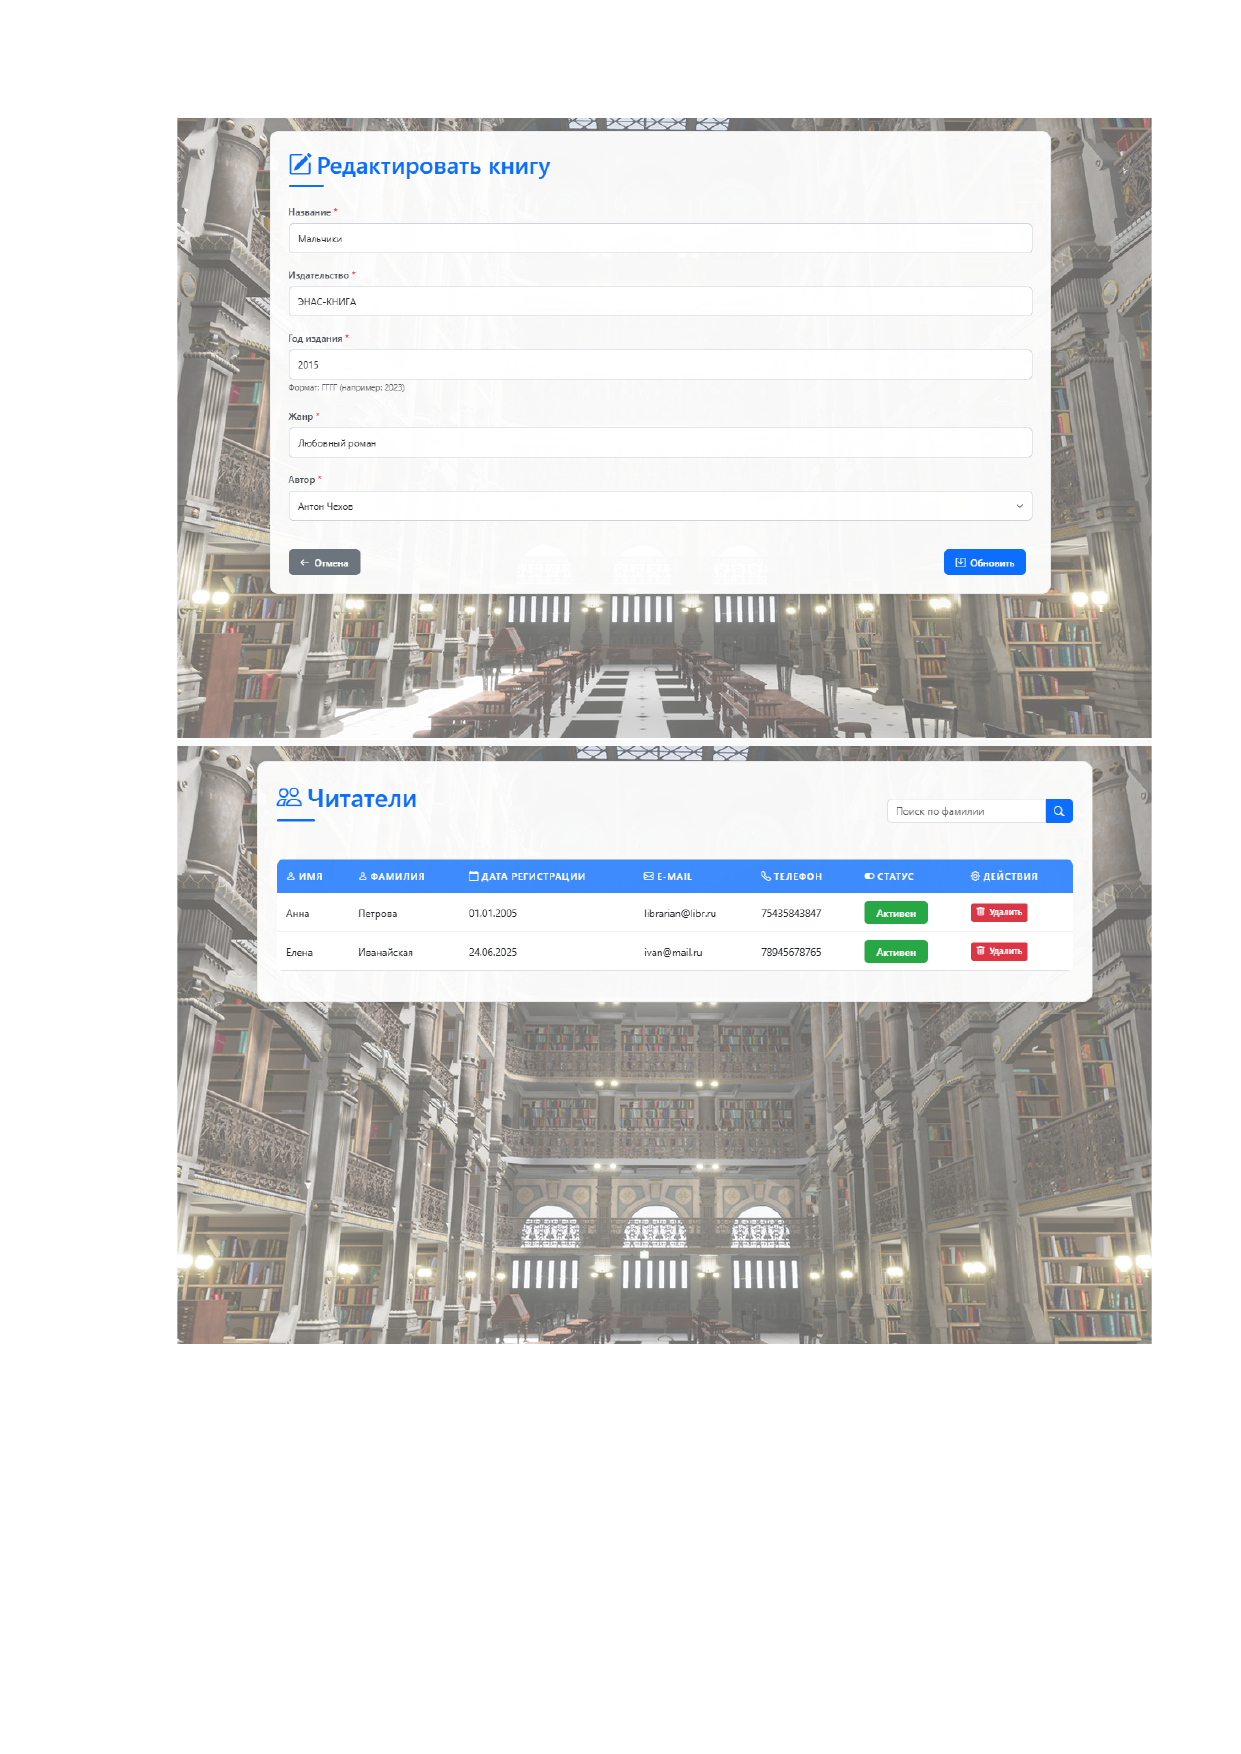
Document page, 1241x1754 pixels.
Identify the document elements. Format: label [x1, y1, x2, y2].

picture [177, 118, 1152, 738]
picture [177, 740, 1152, 1344]
